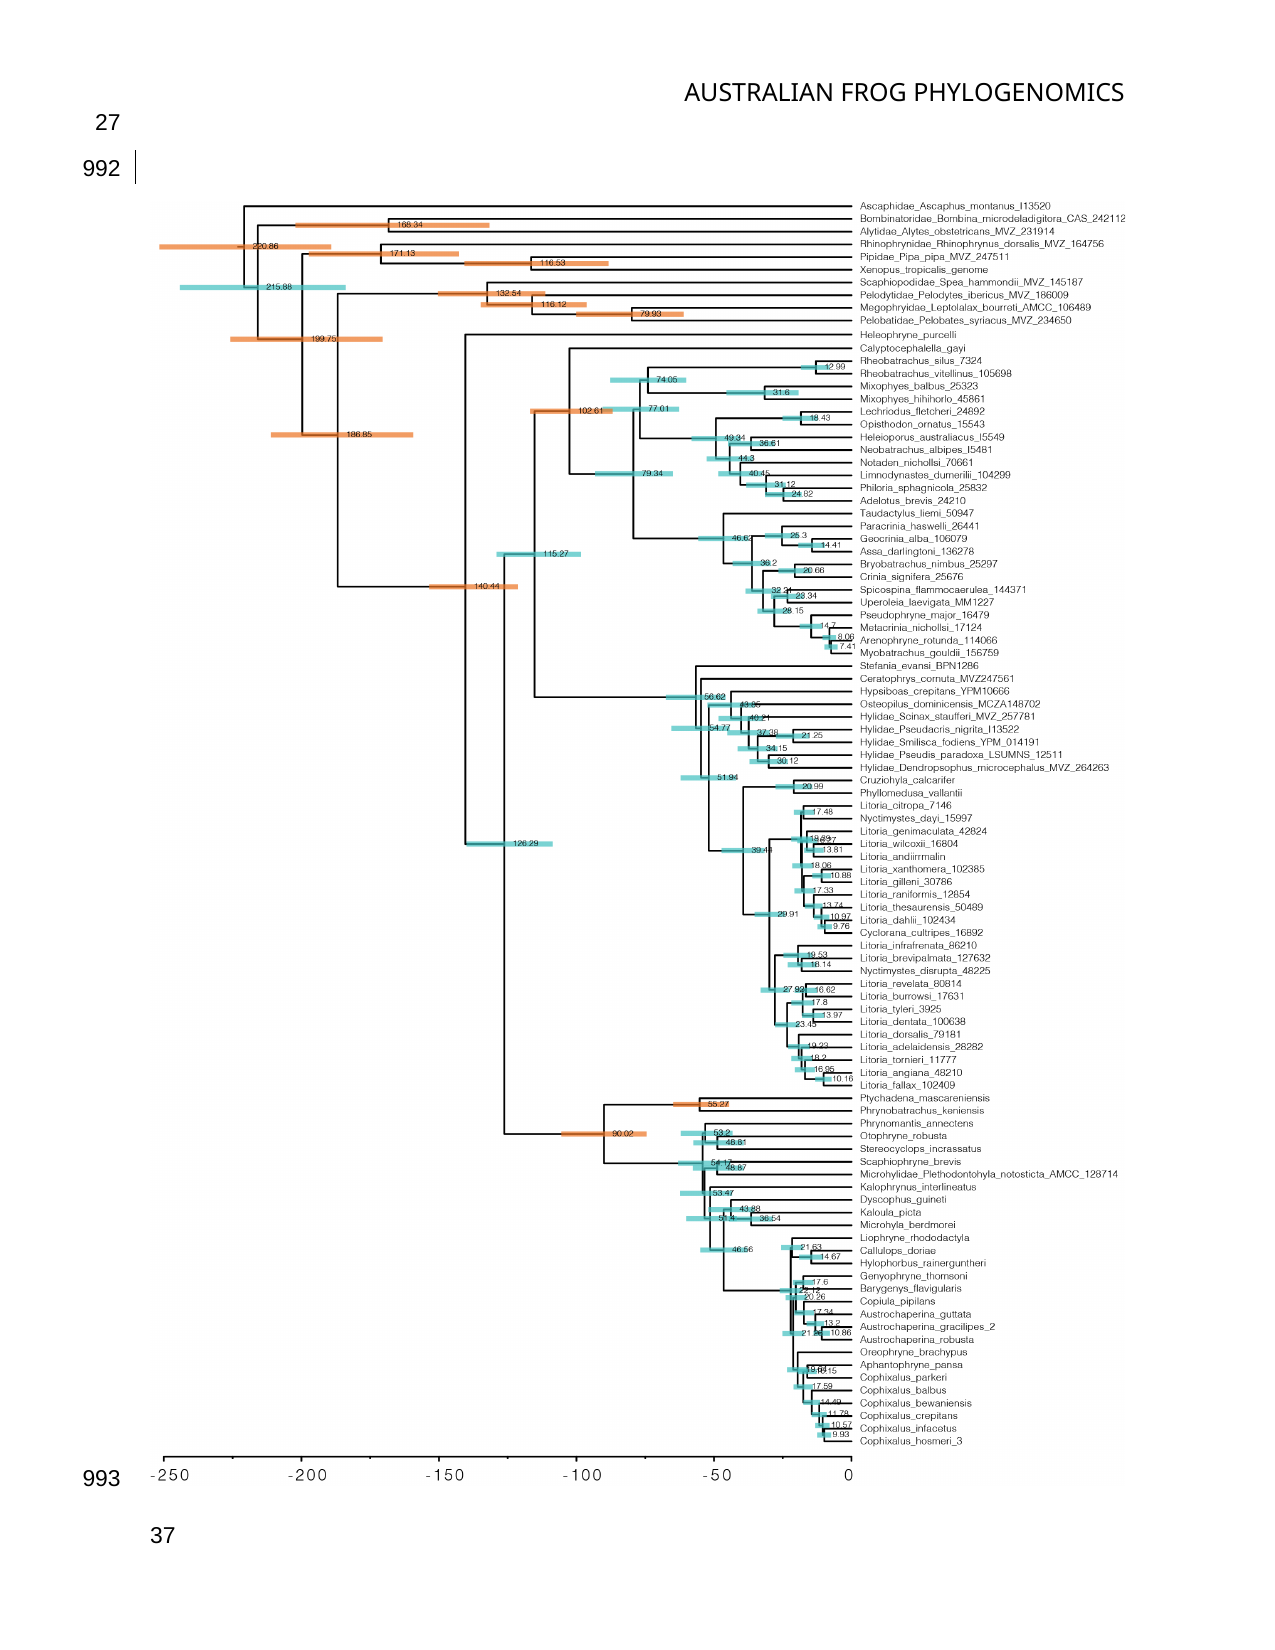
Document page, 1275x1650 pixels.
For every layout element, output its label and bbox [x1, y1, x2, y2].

picture [150, 201, 1125, 1486]
